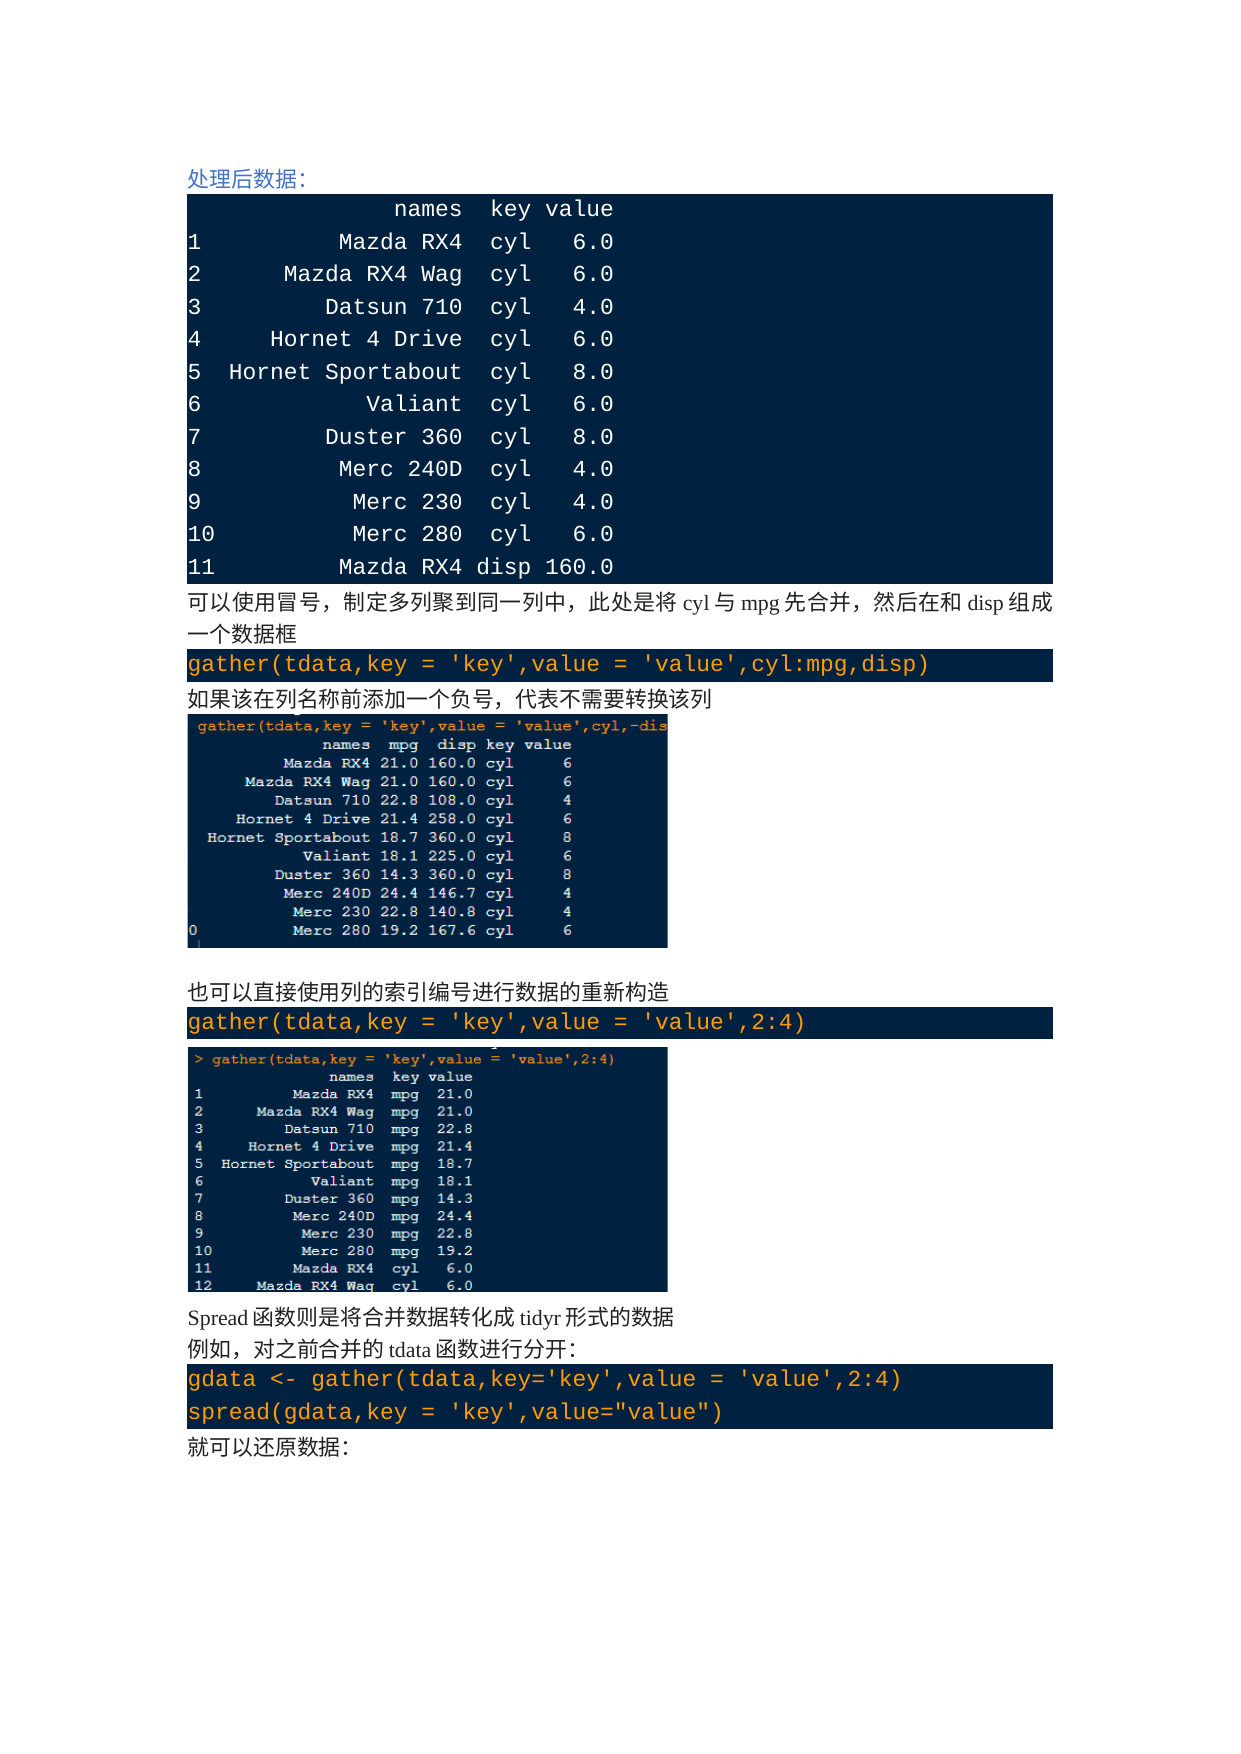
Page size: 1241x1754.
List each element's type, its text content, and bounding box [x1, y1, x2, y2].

text names key value [187, 194, 1053, 227]
text 7 Duster 360 cyl 8.0 [187, 422, 1053, 454]
text 4 Hornet 4 Drive cyl 6.0 [187, 324, 1053, 357]
text 就可以还原数据： [187, 1429, 1053, 1462]
text gather(tdata,key = 'key',value = 'value',cyl:mpg,disp) [187, 649, 1053, 682]
text 10 Merc 280 cyl 6.0 [187, 519, 1053, 552]
text 可以使用冒号，制定多列聚到同一列中，此处是将cyl与mpg先合并，然后在和disp组成一个数据框 [187, 584, 1053, 649]
text 处理后数据： [187, 162, 1053, 194]
text 如果该在列名称前添加一个负号，代表不需要转换该列 [187, 682, 1053, 714]
text Spread函数则是将合并数据转化成tidyr形式的数据 [187, 1299, 1053, 1332]
text gdata <- gather(tdata,key='key',value = 'value',2:4) [187, 1364, 1053, 1397]
picture [187, 714, 668, 948]
text 3 Datsun 710 cyl 4.0 [187, 292, 1053, 324]
text 6 Valiant cyl 6.0 [187, 389, 1053, 422]
text 1 Mazda RX4 cyl 6.0 [187, 227, 1053, 259]
text 11 Mazda RX4 disp 160.0 [187, 552, 1053, 584]
text 2 Mazda RX4 Wag cyl 6.0 [187, 259, 1053, 292]
text 9 Merc 230 cyl 4.0 [187, 487, 1053, 519]
text 8 Merc 240D cyl 4.0 [187, 454, 1053, 487]
text spread(gdata,key = 'key',value="value") [187, 1397, 1053, 1429]
text 也可以直接使用列的索引编号进行数据的重新构造 [187, 974, 1053, 1007]
text gather(tdata,key = 'key',value = 'value',2:4) [187, 1007, 1053, 1039]
text 5 Hornet Sportabout cyl 8.0 [187, 357, 1053, 389]
text 例如，对之前合并的tdata函数进行分开： [187, 1332, 1053, 1364]
picture [187, 1047, 668, 1292]
